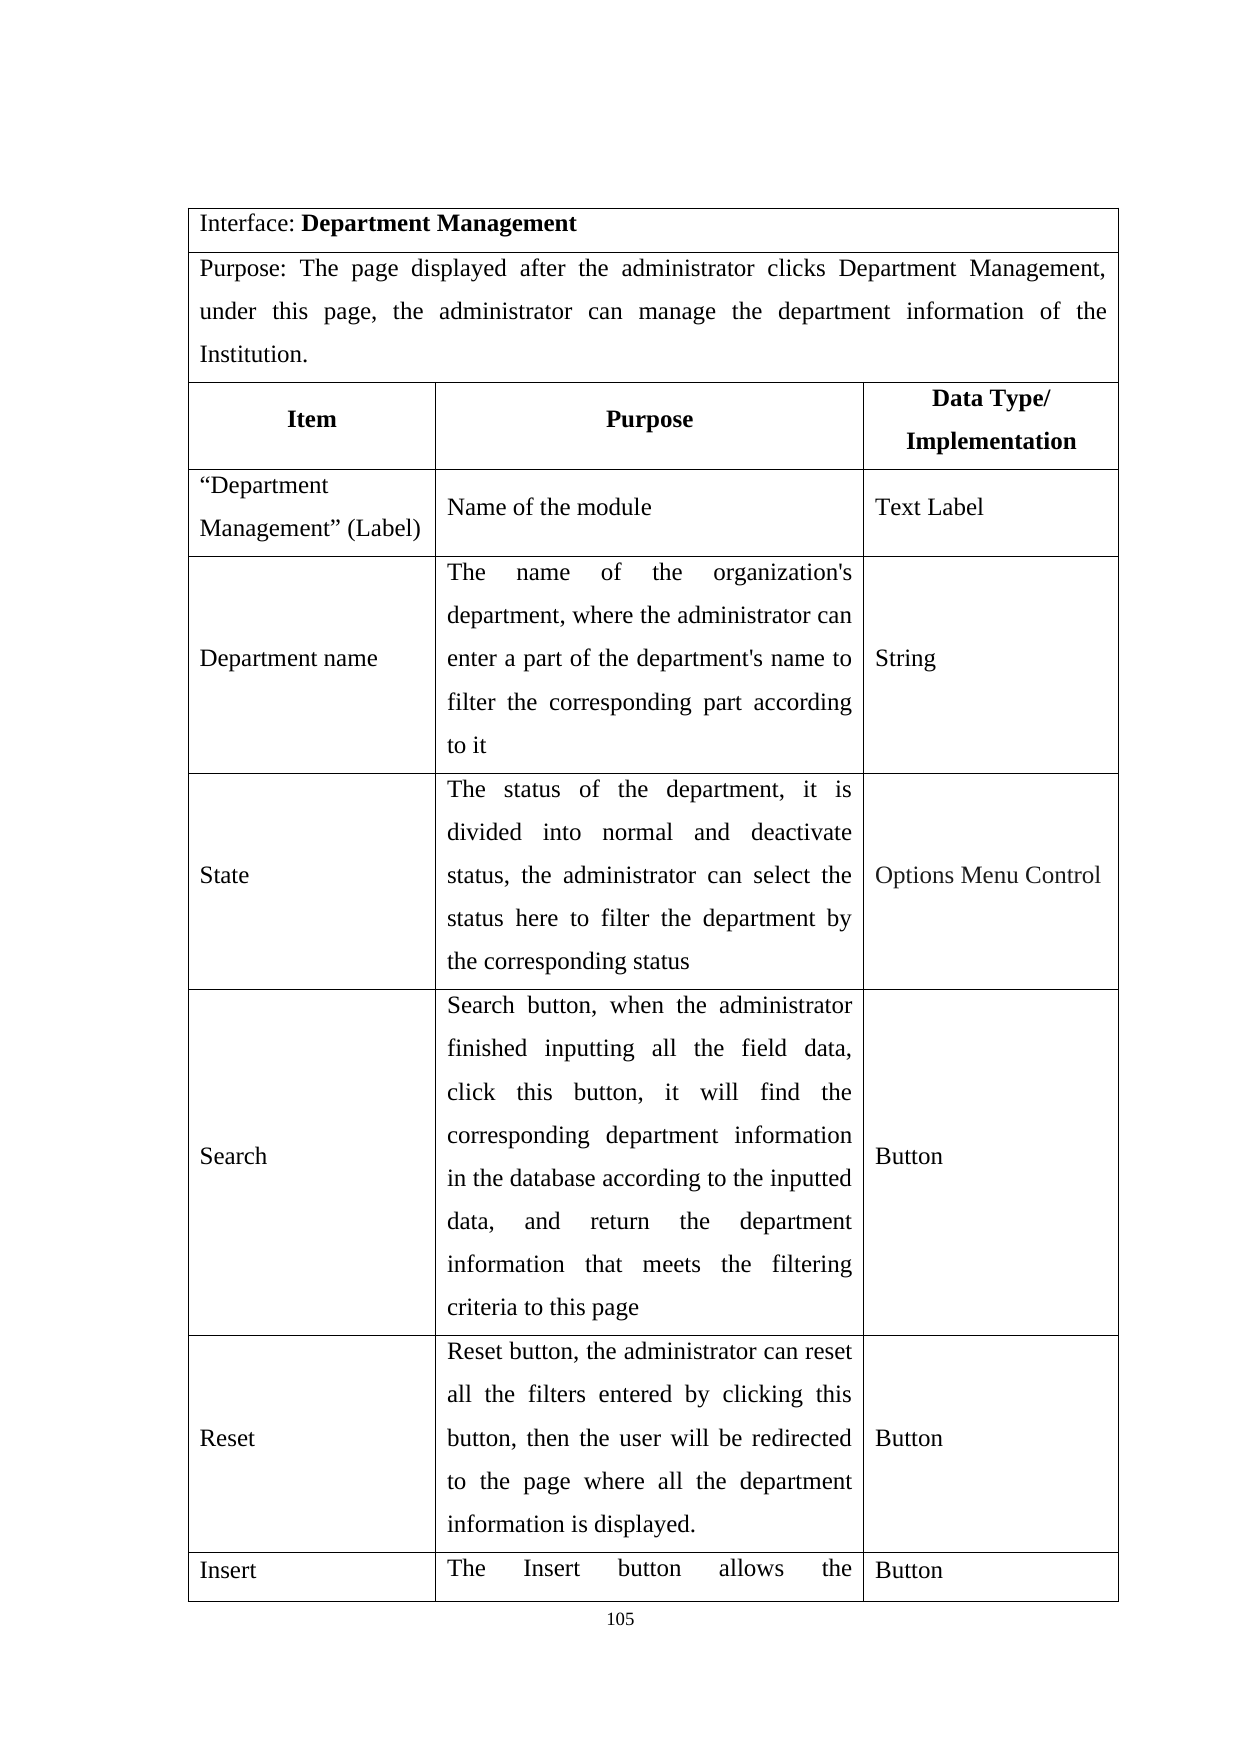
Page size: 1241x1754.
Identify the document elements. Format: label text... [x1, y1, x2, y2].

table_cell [436, 1553, 863, 1601]
table_cell Insert [189, 1553, 435, 1601]
table_cell Item [189, 383, 435, 469]
table_cell Text Label [864, 470, 1118, 556]
table_cell State [189, 774, 435, 989]
table_cell Options Menu Control [864, 774, 1118, 989]
table_cell Name of the module [436, 470, 863, 556]
table_cell Data Type/ Implementation [864, 383, 1118, 469]
table_cell String [864, 557, 1118, 773]
table_cell Button [864, 990, 1118, 1335]
table_header Interface: Department Management [189, 209, 1118, 252]
table_cell Search [189, 990, 435, 1335]
table_cell Search button, when the administrator finished inputting all the field data, click this button, it will find the corresponding department information in the database according to the inputted data, and return the department information that meets the filtering criteria to this page [436, 990, 863, 1335]
table_cell Button [864, 1336, 1118, 1552]
table_cell Purpose [436, 383, 863, 469]
table_cell The status of the department, it is divided into normal and deactivate status, the administrator can select the status here to filter the department by the corresponding status [436, 774, 863, 989]
table_cell Department name [189, 557, 435, 773]
table_cell The name of the organization's department, where the administrator can enter a part of the department's name to filter the corresponding part according to it [436, 557, 863, 773]
table_cell “Department Management” (Label) [189, 470, 435, 556]
table_cell Button [864, 1553, 1118, 1601]
table_cell Purpose: The page displayed after the administrator clicks Department Management, under this page, the administrator can manage the department information of the Institution. [189, 253, 1118, 382]
table_cell Reset [189, 1336, 435, 1552]
table_cell Reset button, the administrator can reset all the filters entered by clicking this button, then the user will be redirected to the page where all the department information is displayed. [436, 1336, 863, 1552]
